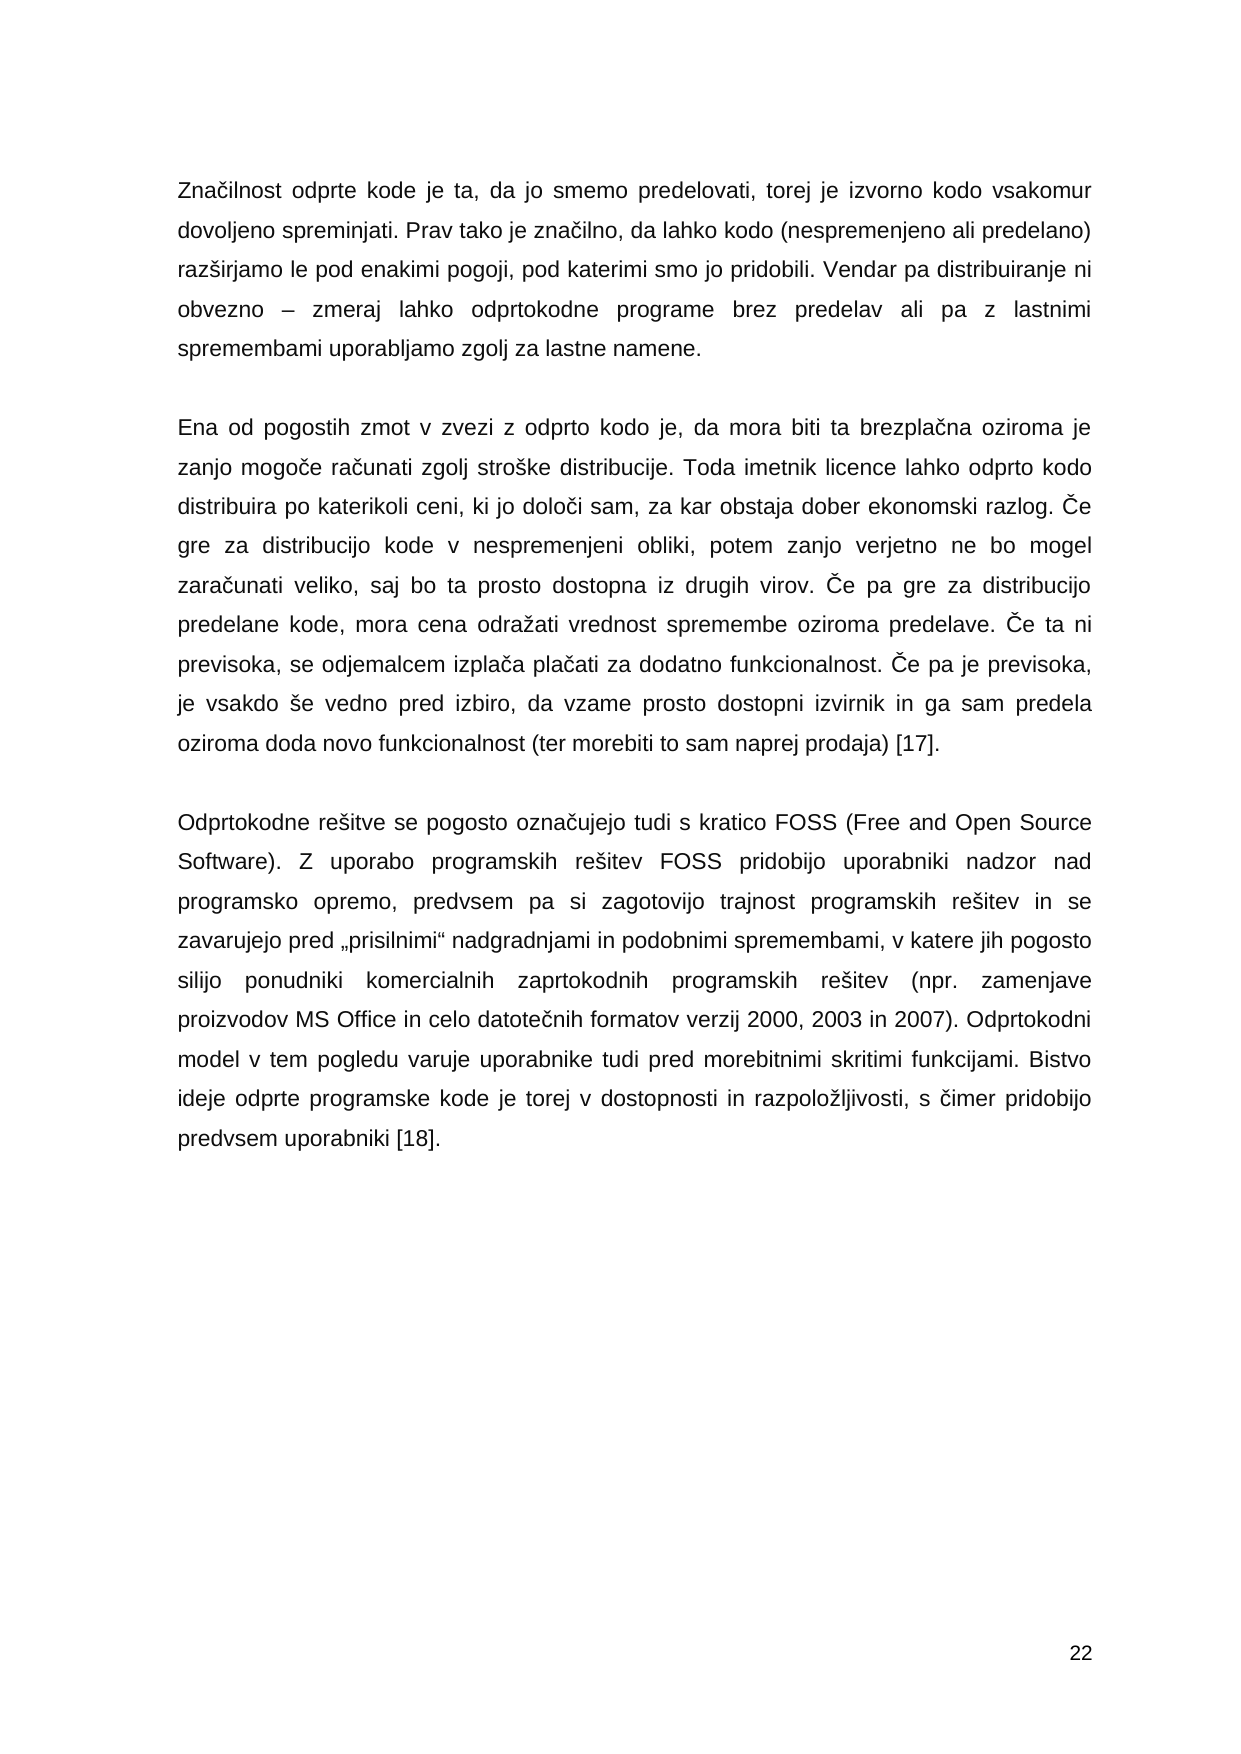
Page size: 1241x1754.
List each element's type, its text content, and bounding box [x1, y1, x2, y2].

text Odprtokodne rešitve se pogosto označujejo tudi s kratico FOSS (Free and Open Source Software). Z uporabo programskih rešitev FOSS pridobijo uporabniki nadzor nad programsko opremo, predvsem pa si zagotovijo trajnost programskih rešitev in se zavarujejo pred „prisilnimi“ nadgradnjami in podobnimi spremembami, v katere jih pogosto silijo ponudniki komercialnih zaprtokodnih programskih rešitev (npr. zamenjave proizvodov MS Office in celo datotečnih formatov verzij 2000, 2003 in 2007). Odprtokodni model v tem pogledu varuje uporabnike tudi pred morebitnimi skritimi funkcijami. Bistvo ideje odprte programske kode je torej v dostopnosti in razpoložljivosti, s čimer pridobijo predvsem uporabniki [18]. [177, 809, 1092, 1151]
text Značilnost odprte kode je ta, da jo smemo predelovati, torej je izvorno kodo vsakomur dovoljeno spreminjati. Prav tako je značilno, da lahko kodo (nespremenjeno ali predelano) razširjamo le pod enakimi pogoji, pod katerimi smo jo pridobili. Vendar pa distribuiranje ni obvezno – zmeraj lahko odprtokodne programe brez predelav ali pa z lastnimi spremembami uporabljamo zgolj za lastne namene. [177, 177, 1092, 361]
text Ena od pogostih zmot v zvezi z odprto kodo je, da mora biti ta brezplačna oziroma je zanjo mogoče računati zgolj stroške distribucije. Toda imetnik licence lahko odprto kodo distribuira po katerikoli ceni, ki jo določi sam, za kar obstaja dober ekonomski razlog. Če gre za distribucijo kode v nespremenjeni obliki, potem zanjo verjetno ne bo mogel zaračunati veliko, saj bo ta prosto dostopna iz drugih virov. Če pa gre za distribucijo predelane kode, mora cena odražati vrednost spremembe oziroma predelave. Če ta ni previsoka, se odjemalcem izplača plačati za dodatno funkcionalnost. Če pa je previsoka, je vsakdo še vedno pred izbiro, da vzame prosto dostopni izvirnik in ga sam predela oziroma doda novo funkcionalnost (ter morebiti to sam naprej prodaja) [17]. [177, 414, 1092, 756]
